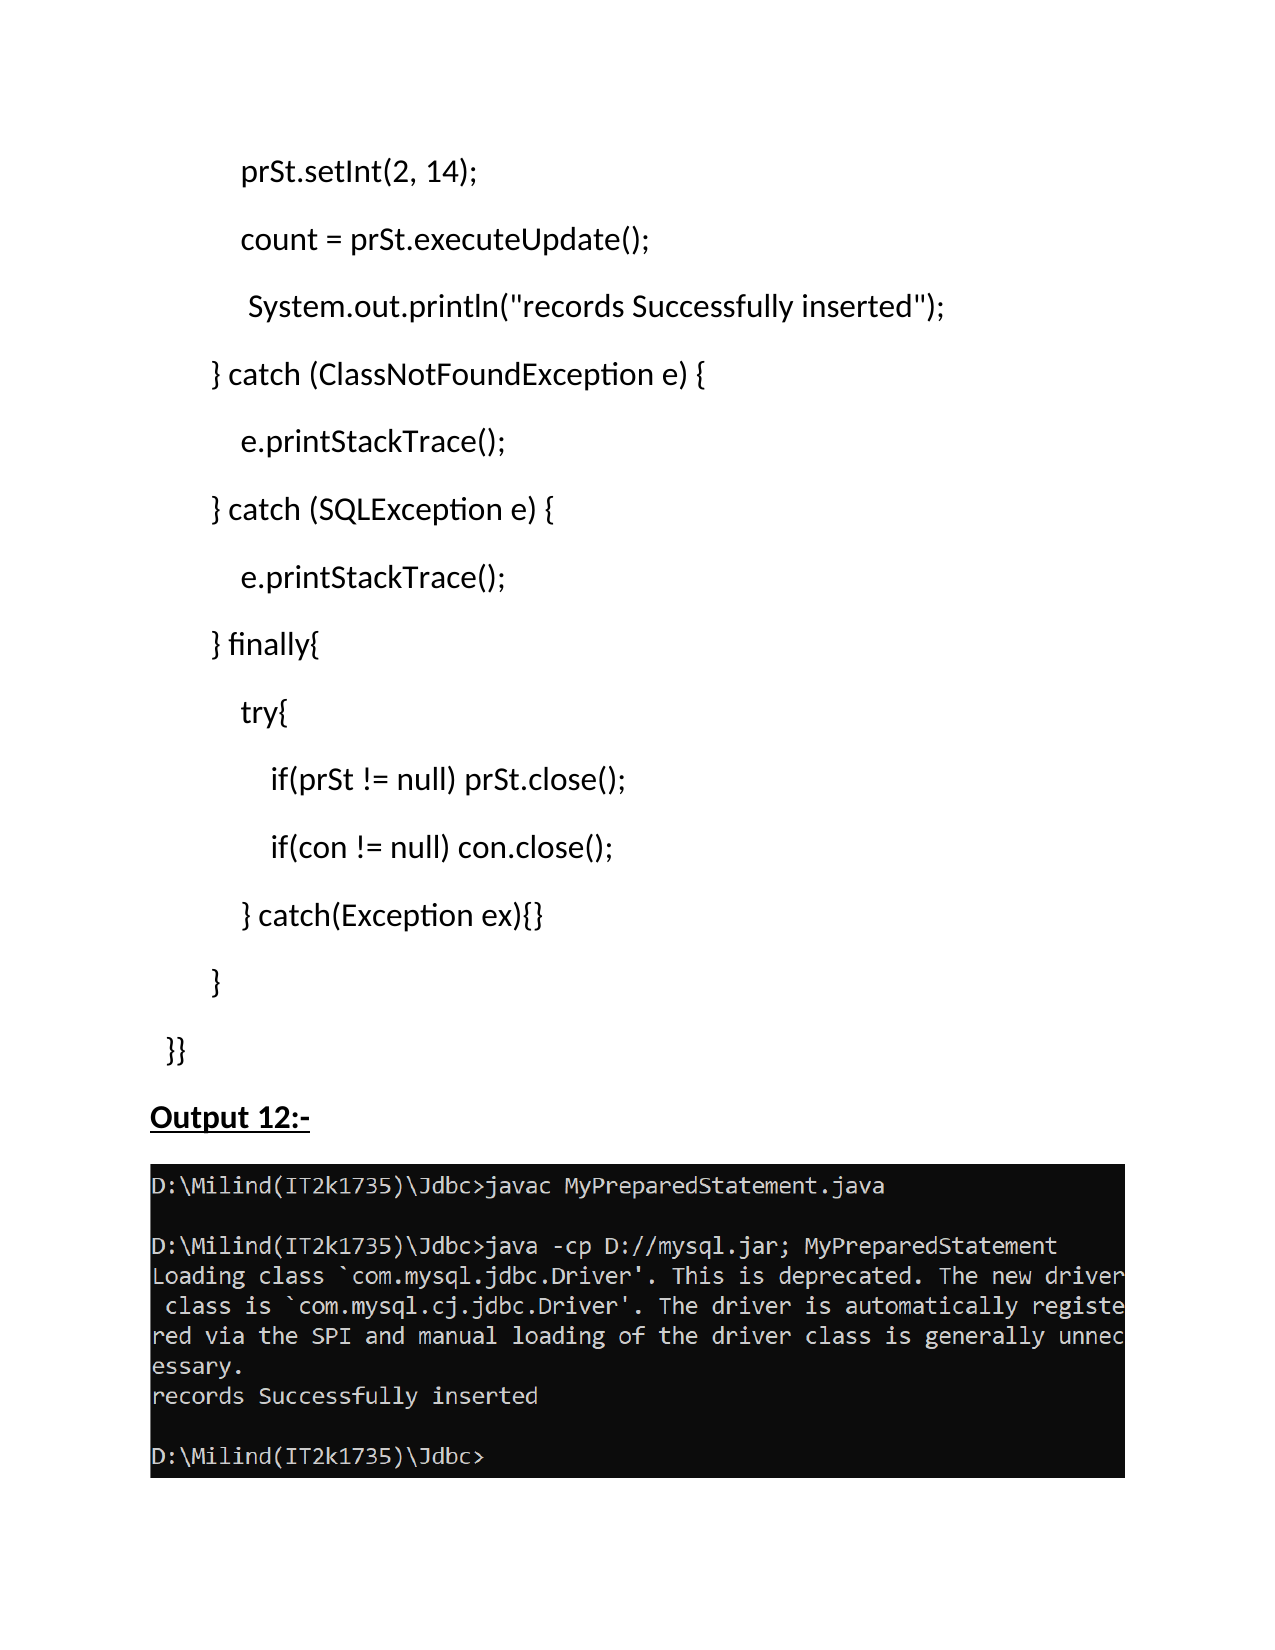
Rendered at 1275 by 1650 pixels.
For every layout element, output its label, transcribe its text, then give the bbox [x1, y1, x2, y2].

text prSt.setInt(2, 14); [150, 150, 1125, 191]
text } catch (ClassNotFoundException e) { [150, 353, 1125, 393]
text }} [150, 1029, 1125, 1069]
text e.printStackTrace(); [150, 556, 1125, 596]
text Output 12:- [150, 1096, 1125, 1137]
text if(prSt != null) prSt.close(); [150, 758, 1125, 799]
text try{ [150, 691, 1125, 732]
text e.printStackTrace(); [150, 420, 1125, 461]
text System.out.println("records Successfully inserted"); [150, 285, 1125, 326]
text } catch (SQLException e) { [150, 488, 1125, 529]
text } catch(Exception ex){} [150, 894, 1125, 934]
text count = prSt.executeUpdate(); [150, 218, 1125, 258]
picture [150, 1164, 1125, 1478]
text if(con != null) con.close(); [150, 826, 1125, 867]
text } finally{ [150, 623, 1125, 664]
text } [150, 961, 1125, 1002]
